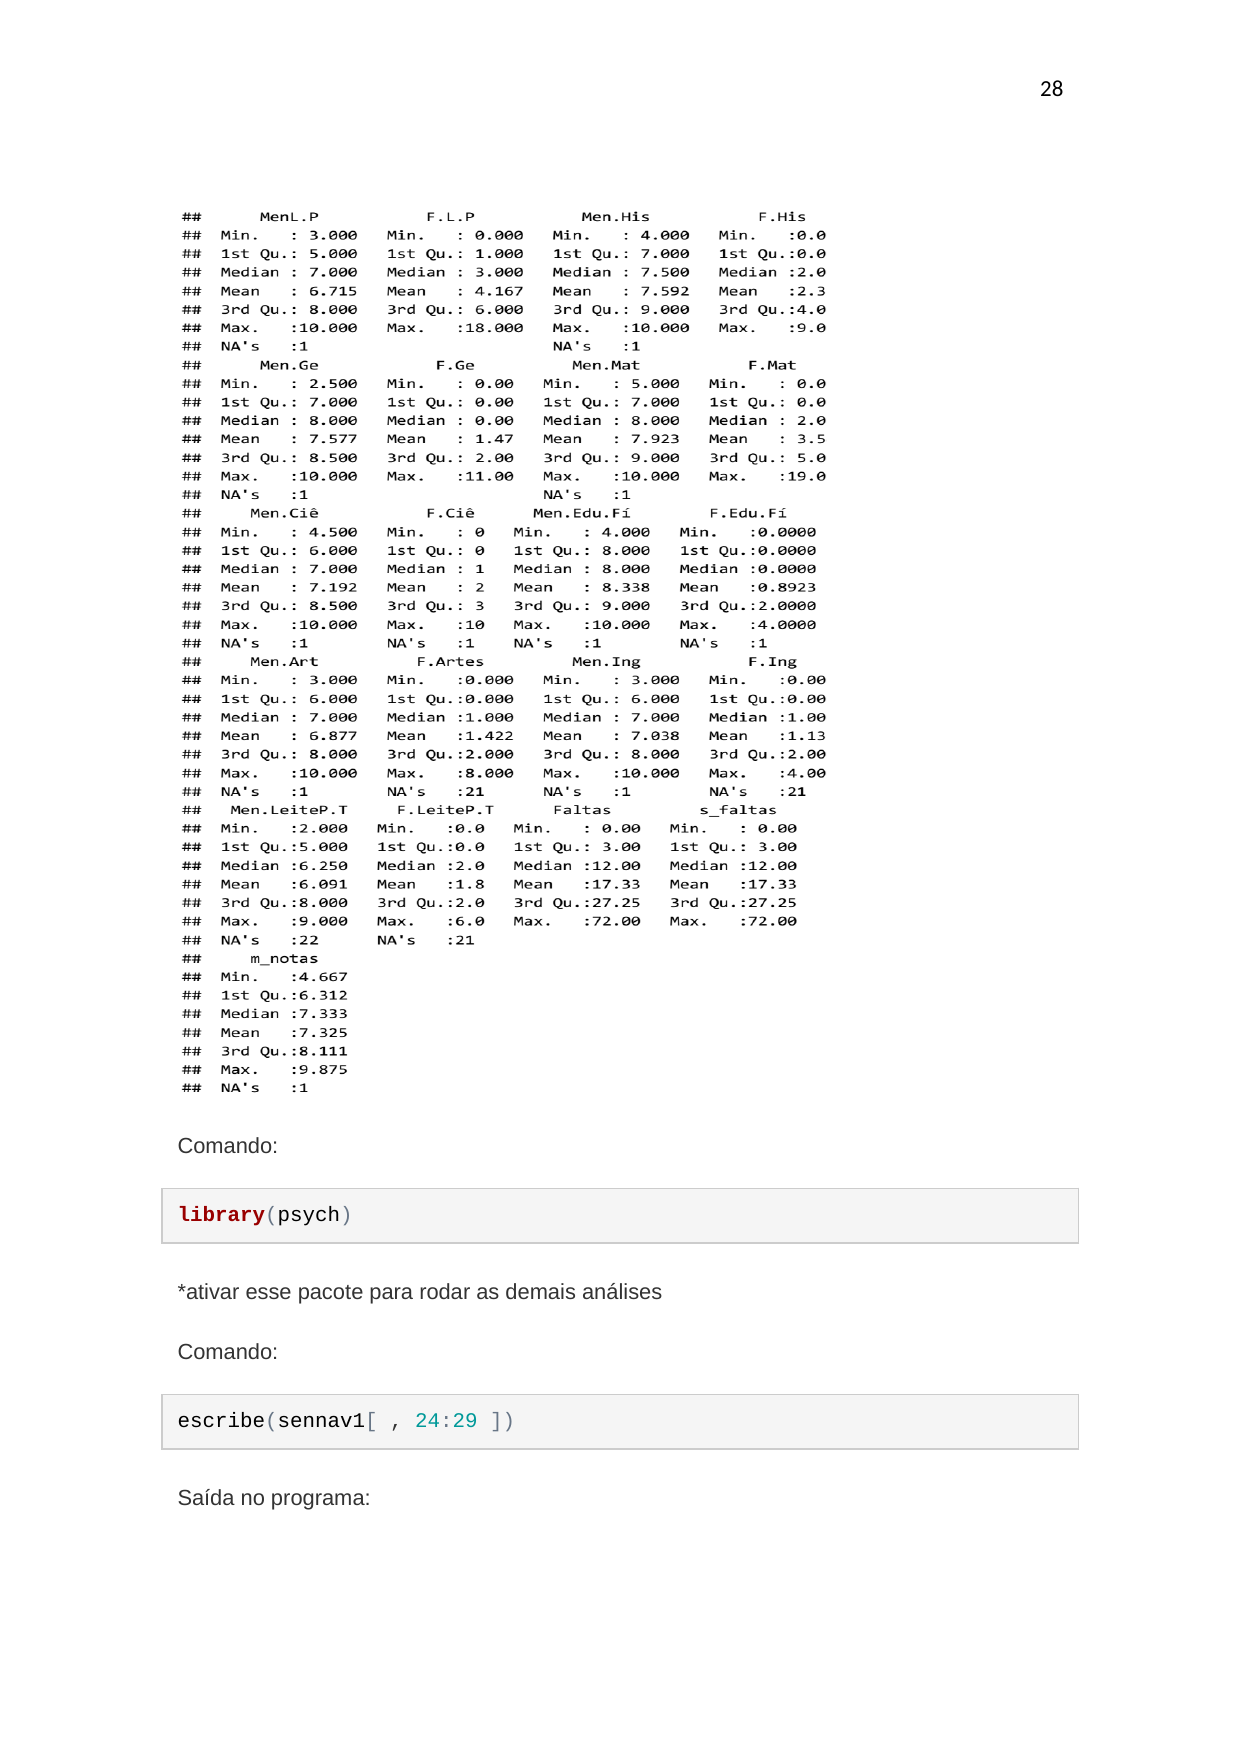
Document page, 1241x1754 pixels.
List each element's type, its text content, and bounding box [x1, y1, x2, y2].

text library(psych) [163, 1189, 1078, 1242]
text Comando: [177, 1333, 1063, 1364]
text *ativar esse pacote para rodar as demais análises [177, 1273, 1063, 1304]
text escribe(sennav1[ , 24:29 ]) [163, 1395, 1078, 1448]
text Saída no programa: [177, 1479, 1063, 1510]
text Comando: [177, 1127, 1063, 1158]
picture [177, 207, 827, 1099]
